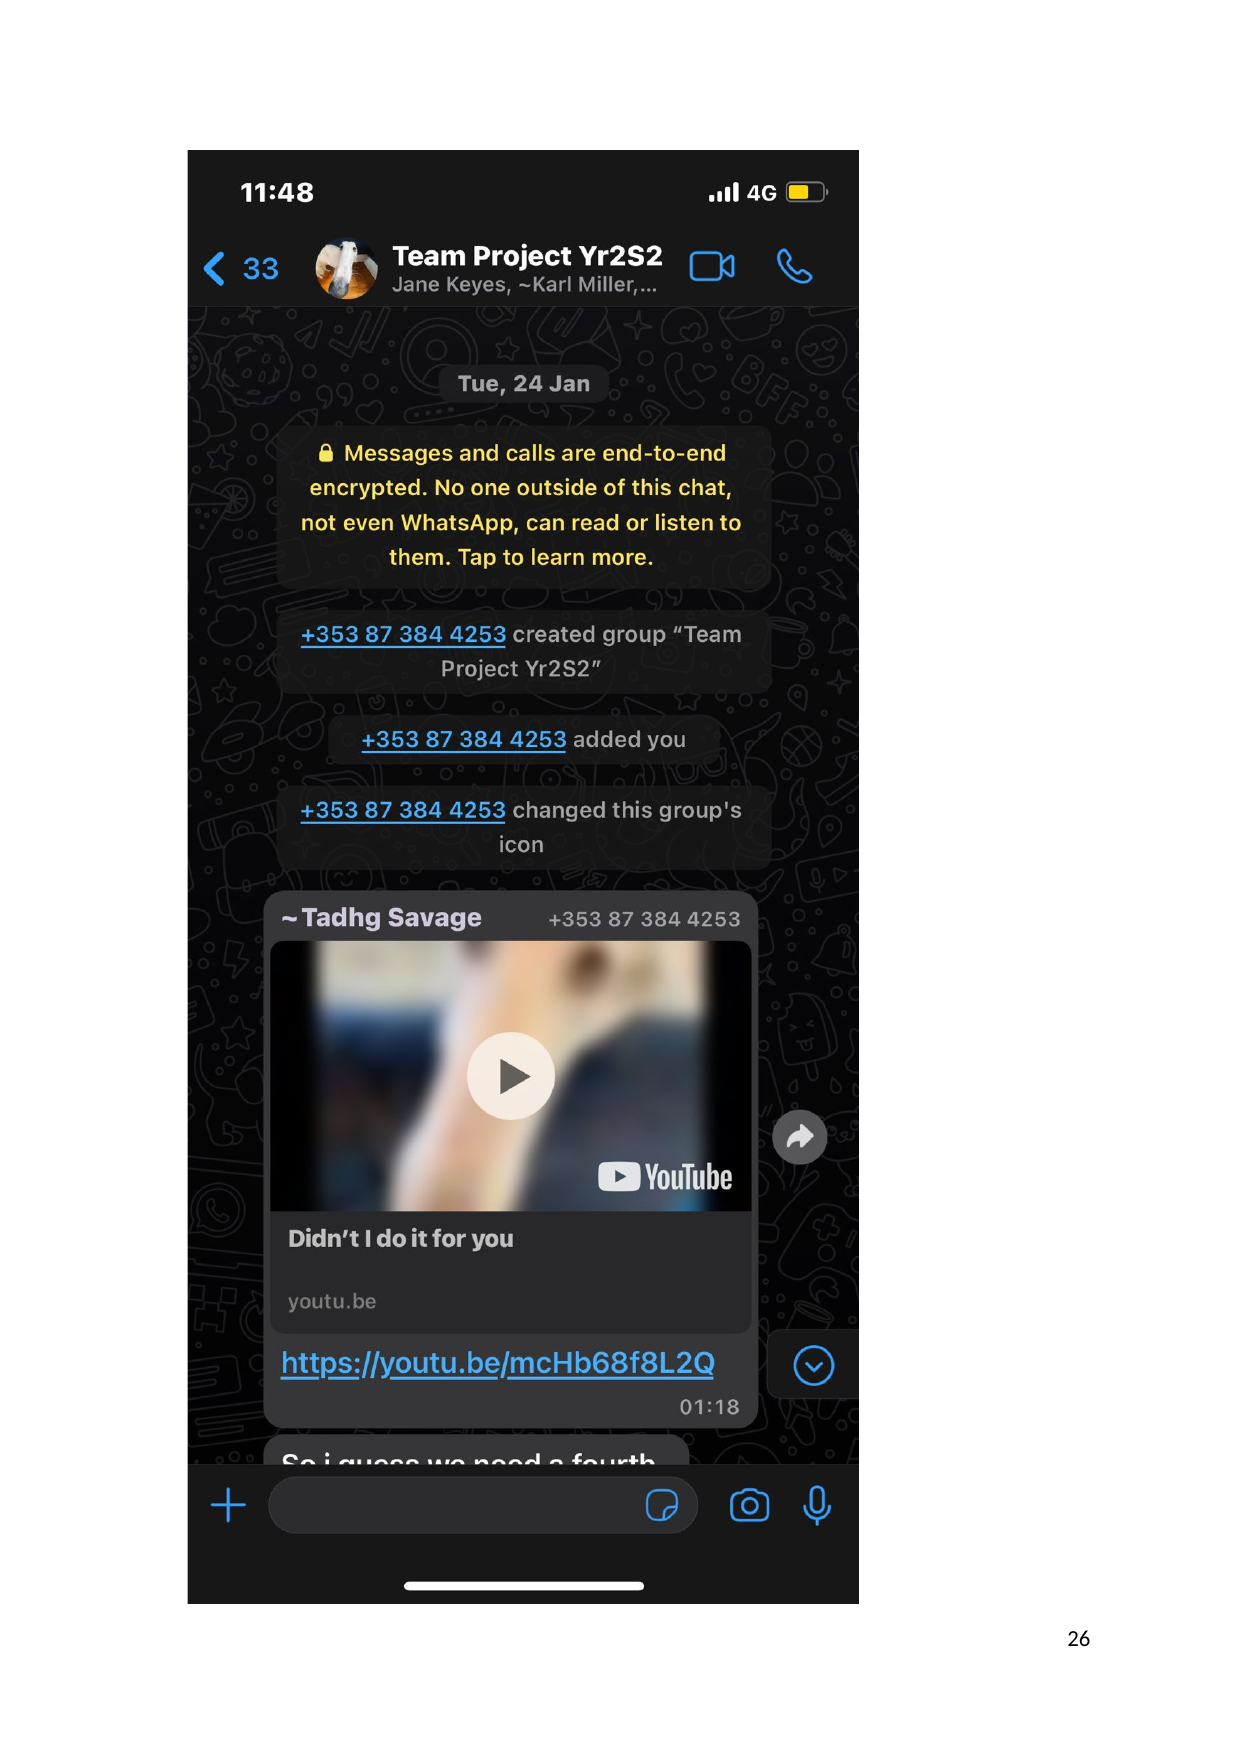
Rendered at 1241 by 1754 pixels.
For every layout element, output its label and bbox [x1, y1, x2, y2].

picture [187, 150, 859, 1604]
